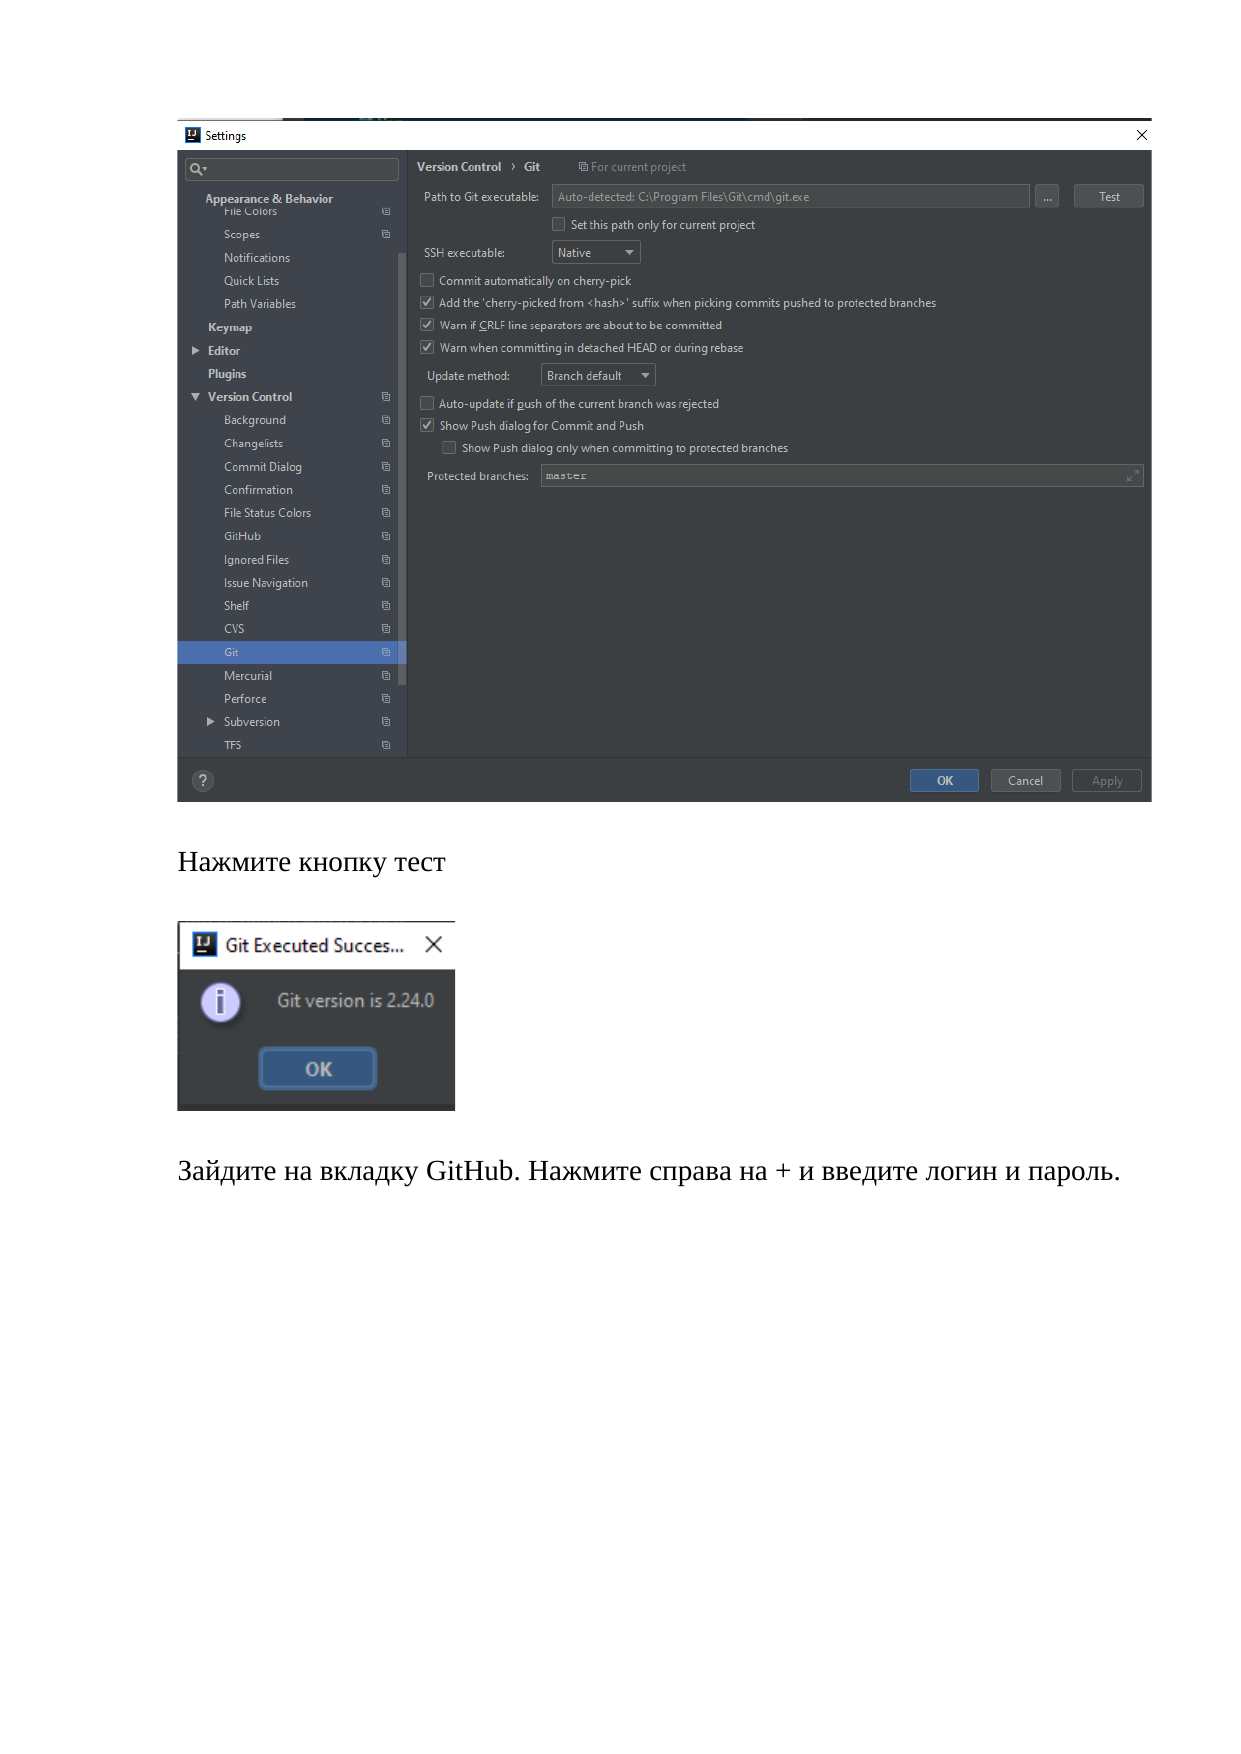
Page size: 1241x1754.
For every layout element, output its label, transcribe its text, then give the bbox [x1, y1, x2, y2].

picture [177, 921, 456, 1111]
text Нажмите кнопку тест [177, 844, 1152, 878]
picture [177, 118, 1152, 802]
text Зайдите на вкладку GitHub. Нажмите справа на + и введите логин и пароль. [177, 1153, 1152, 1187]
